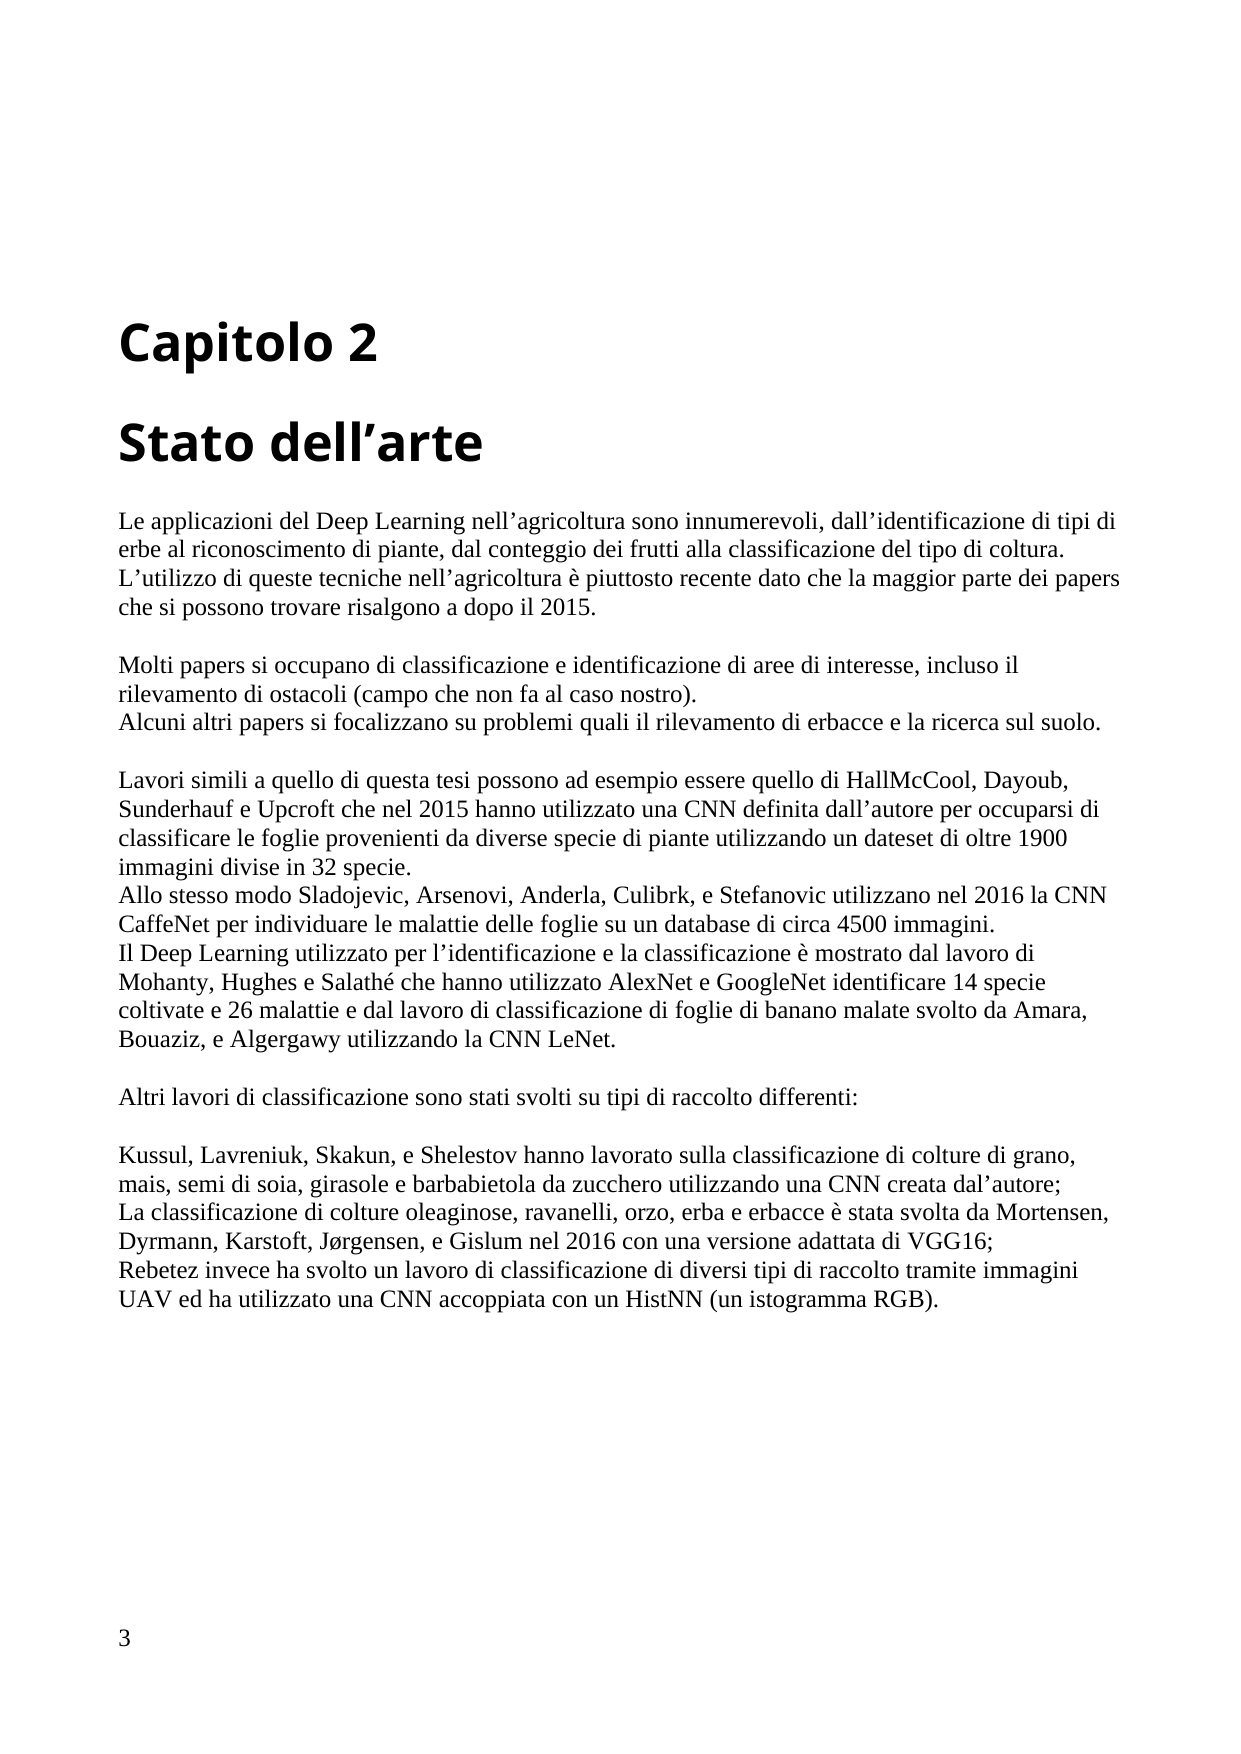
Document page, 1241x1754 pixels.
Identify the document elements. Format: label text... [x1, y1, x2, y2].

text Lavori simili a quello di questa tesi possono ad esempio essere quello di HallMcCool, Dayoub, Sunderhauf e Upcroft che nel 2015 hanno utilizzato una CNN definita dall’autore per occuparsi di classificare le foglie provenienti da diverse specie di piante utilizzando un dateset di oltre 1900 immagini divise in 32 specie. Allo stesso modo Sladojevic, Arsenovi, Anderla, Culibrk, e Stefanovic utilizzano nel 2016 la CNN CaffeNet per individuare le malattie delle foglie su un database di circa 4500 immagini. Il Deep Learning utilizzato per l’identificazione e la classificazione è mostrato dal lavoro di Mohanty, Hughes e Salathé che hanno utilizzato AlexNet e GoogleNet identificare 14 specie coltivate e 26 malattie e dal lavoro di classificazione di foglie di banano malate svolto da Amara, Bouaziz, e Algergawy utilizzando la CNN LeNet. [118, 765, 1122, 1053]
text Molti papers si occupano di classificazione e identificazione di aree di interesse, incluso il rilevamento di ostacoli (campo che non fa al caso nostro). Alcuni altri papers si focalizzano su problemi quali il rilevamento di erbacce e la ricerca sul suolo. [118, 650, 1122, 736]
text Capitolo 2 [118, 306, 1122, 377]
text Kussul, Lavreniuk, Skakun, e Shelestov hanno lavorato sulla classificazione di colture di grano, mais, semi di soia, girasole e barbabietola da zucchero utilizzando una CNN creata dal’autore; La classificazione di colture oleaginose, ravanelli, orzo, erba e erbacce è stata svolta da Mortensen, Dyrmann, Karstoft, Jørgensen, e Gislum nel 2016 con una versione adattata di VGG16; Rebetez invece ha svolto un lavoro di classificazione di diversi tipi di raccolto tramite immagini UAV ed ha utilizzato una CNN accoppiata con un HistNN (un istogramma RGB). [118, 1140, 1122, 1312]
subtitle Stato dell’arte [118, 406, 1122, 477]
text Altri lavori di classificazione sono stati svolti su tipi di raccolto differenti: [118, 1082, 1122, 1111]
text Le applicazioni del Deep Learning nell’agricoltura sono innumerevoli, dall’identificazione di tipi di erbe al riconoscimento di piante, dal conteggio dei frutti alla classificazione del tipo di coltura. L’utilizzo di queste tecniche nell’agricoltura è piuttosto recente dato che la maggior parte dei papers che si possono trovare risalgono a dopo il 2015. [118, 506, 1122, 621]
